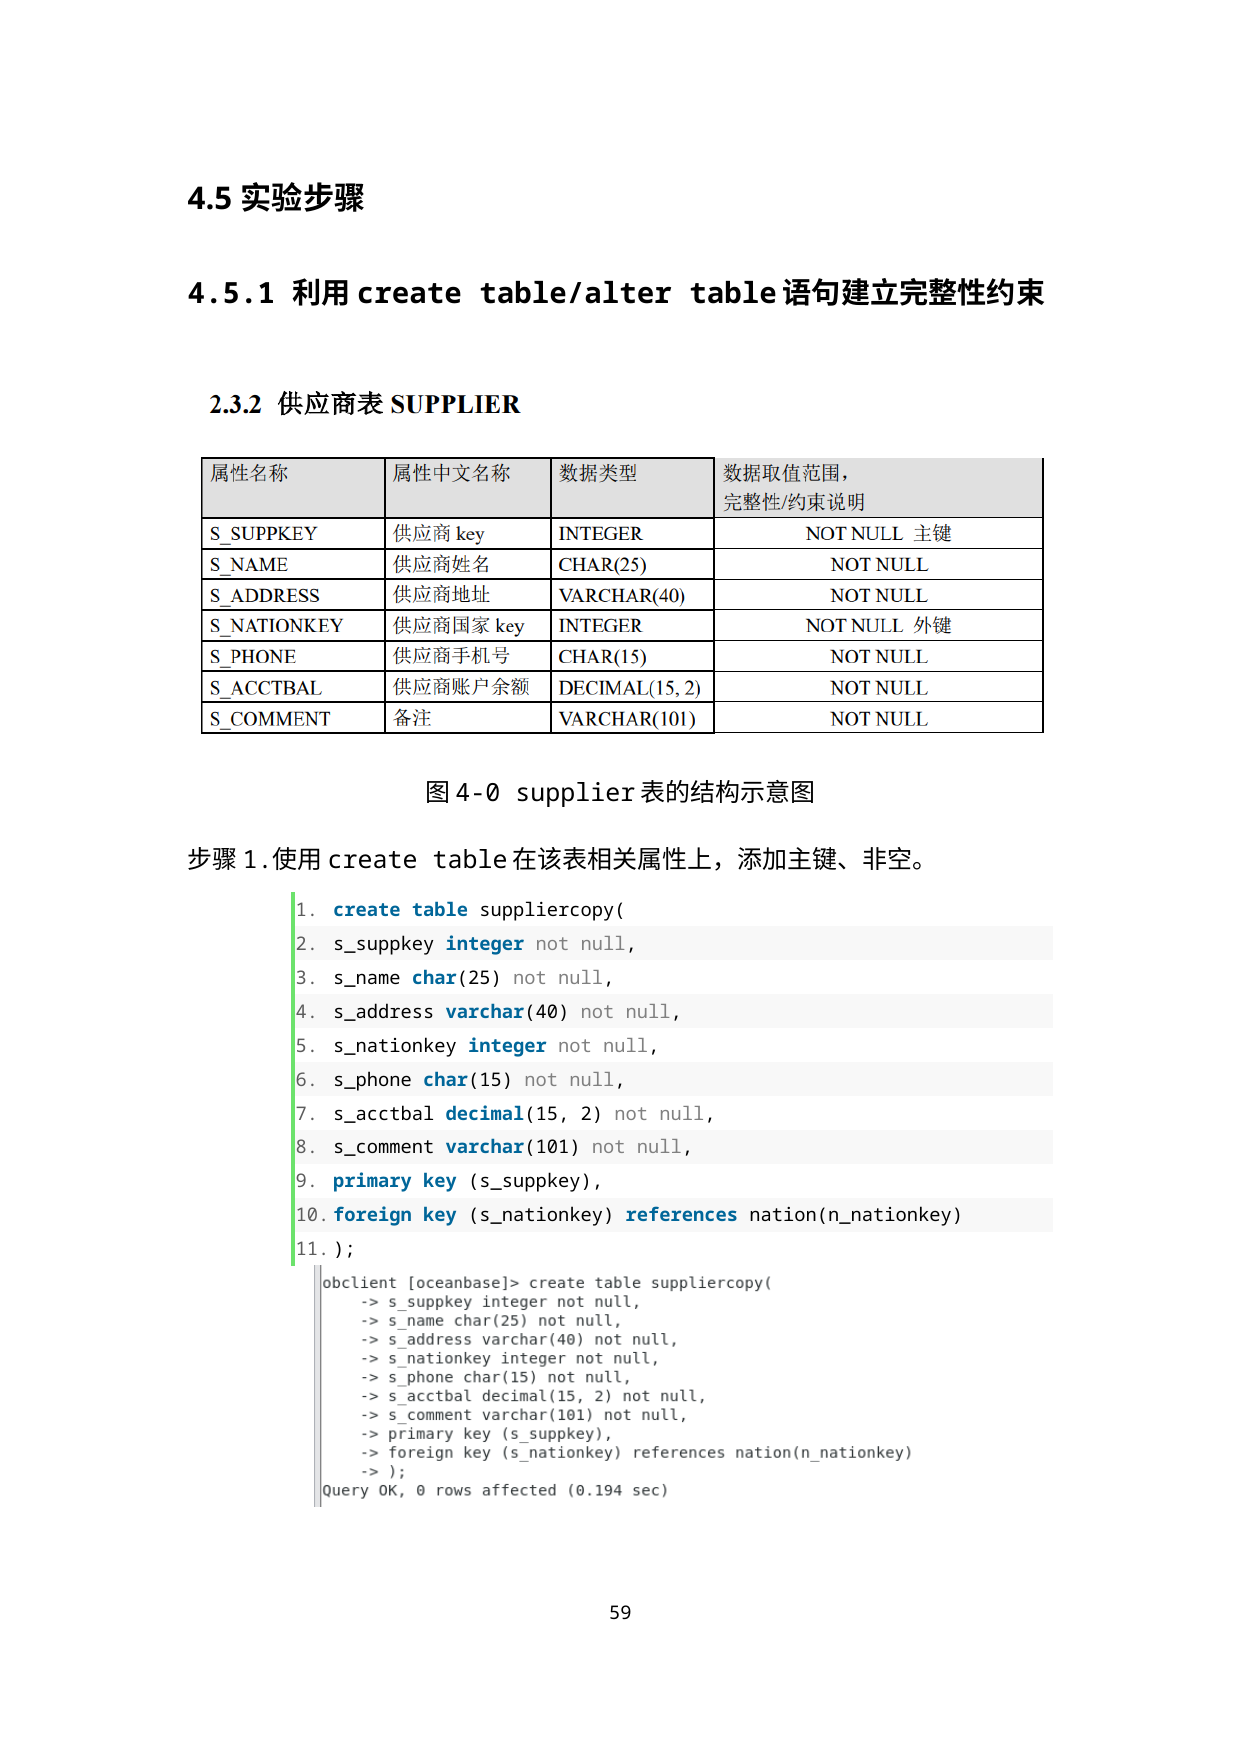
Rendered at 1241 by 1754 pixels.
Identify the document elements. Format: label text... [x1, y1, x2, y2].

list s_name char(25) not null, [295, 960, 1053, 994]
list create table suppliercopy( [295, 892, 1053, 926]
subtitle 4.5.1 利用create table/alter table语句建立完整性约束 [187, 257, 1053, 324]
list foreign key (s_nationkey) references nation(n_nationkey) [295, 1198, 1053, 1232]
text 图4-0 supplier表的结构示意图 [187, 756, 1053, 824]
picture [314, 1265, 926, 1507]
subtitle 4.5 实验步骤 [187, 162, 1053, 229]
list s_comment varchar(101) not null, [295, 1130, 1053, 1164]
list s_address varchar(40) not null, [295, 994, 1053, 1028]
list s_nationkey integer not null, [295, 1028, 1053, 1062]
list s_suppkey integer not null, [295, 926, 1053, 960]
text 步骤1.使用create table在该表相关属性上，添加主键、非空。 [187, 824, 1053, 892]
picture [187, 382, 1053, 741]
list s_phone char(15) not null, [295, 1062, 1053, 1096]
list ); [295, 1232, 1053, 1266]
list s_acctbal decimal(15, 2) not null, [295, 1096, 1053, 1130]
list primary key (s_suppkey), [295, 1164, 1053, 1198]
